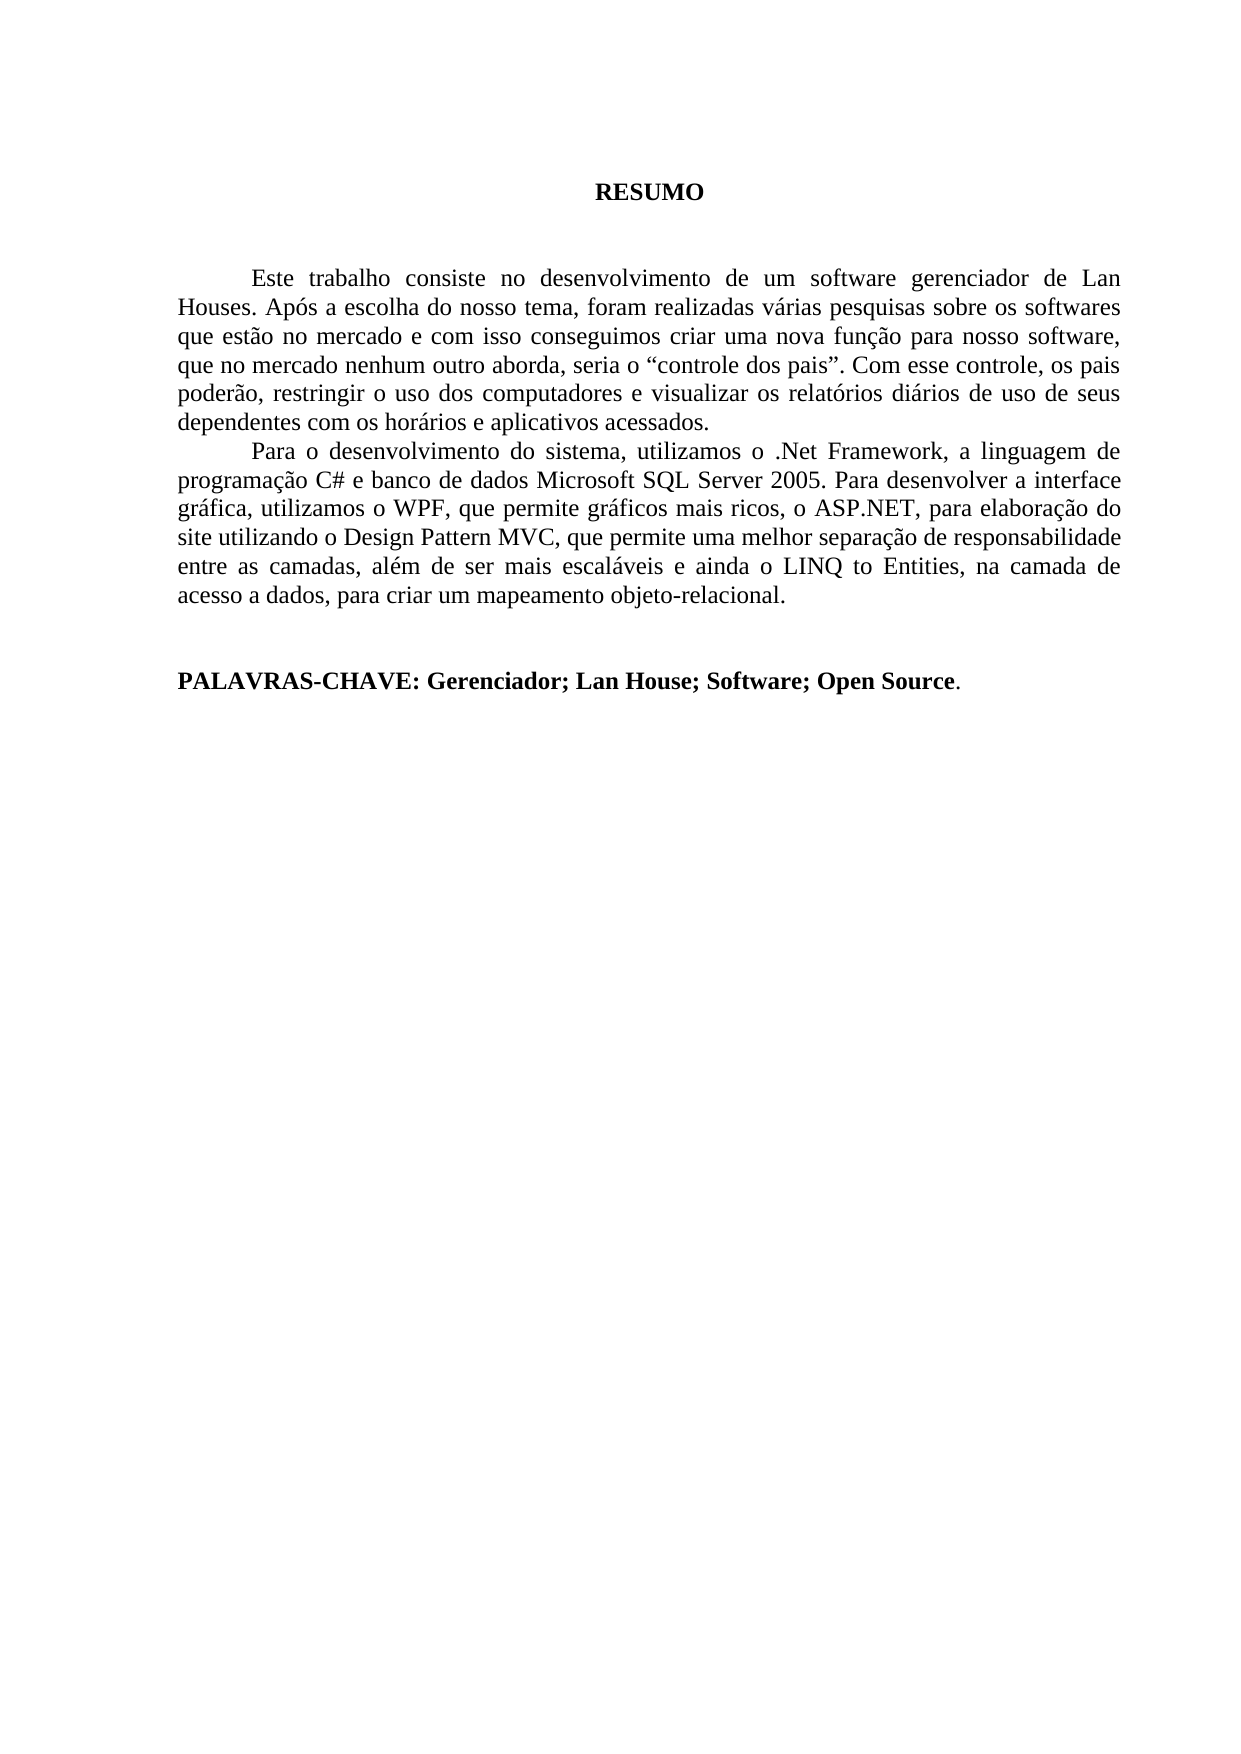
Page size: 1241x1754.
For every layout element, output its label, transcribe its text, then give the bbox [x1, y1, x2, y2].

text RESUMO [177, 177, 1122, 206]
text Este trabalho consiste no desenvolvimento de um software gerenciador de Lan Houses. Após a escolha do nosso tema, foram realizadas várias pesquisas sobre os softwares que estão no mercado e com isso conseguimos criar uma nova função para nosso software, que no mercado nenhum outro aborda, seria o “controle dos pais”. Com esse controle, os pais poderão, restringir o uso dos computadores e visualizar os relatórios diários de uso de seus dependentes com os horários e aplicativos acessados. [177, 263, 1122, 436]
text PALAVRAS-CHAVE: Gerenciador; Lan House; Software; Open Source. [177, 666, 1122, 695]
text Para o desenvolvimento do sistema, utilizamos o .Net Framework, a linguagem de programação C# e banco de dados Microsoft SQL Server 2005. Para desenvolver a interface gráfica, utilizamos o WPF, que permite gráficos mais ricos, o ASP.NET, para elaboração do site utilizando o Design Pattern MVC, que permite uma melhor separação de responsabilidade entre as camadas, além de ser mais escaláveis e ainda o LINQ to Entities, na camada de acesso a dados, para criar um mapeamento objeto-relacional. [177, 436, 1122, 608]
